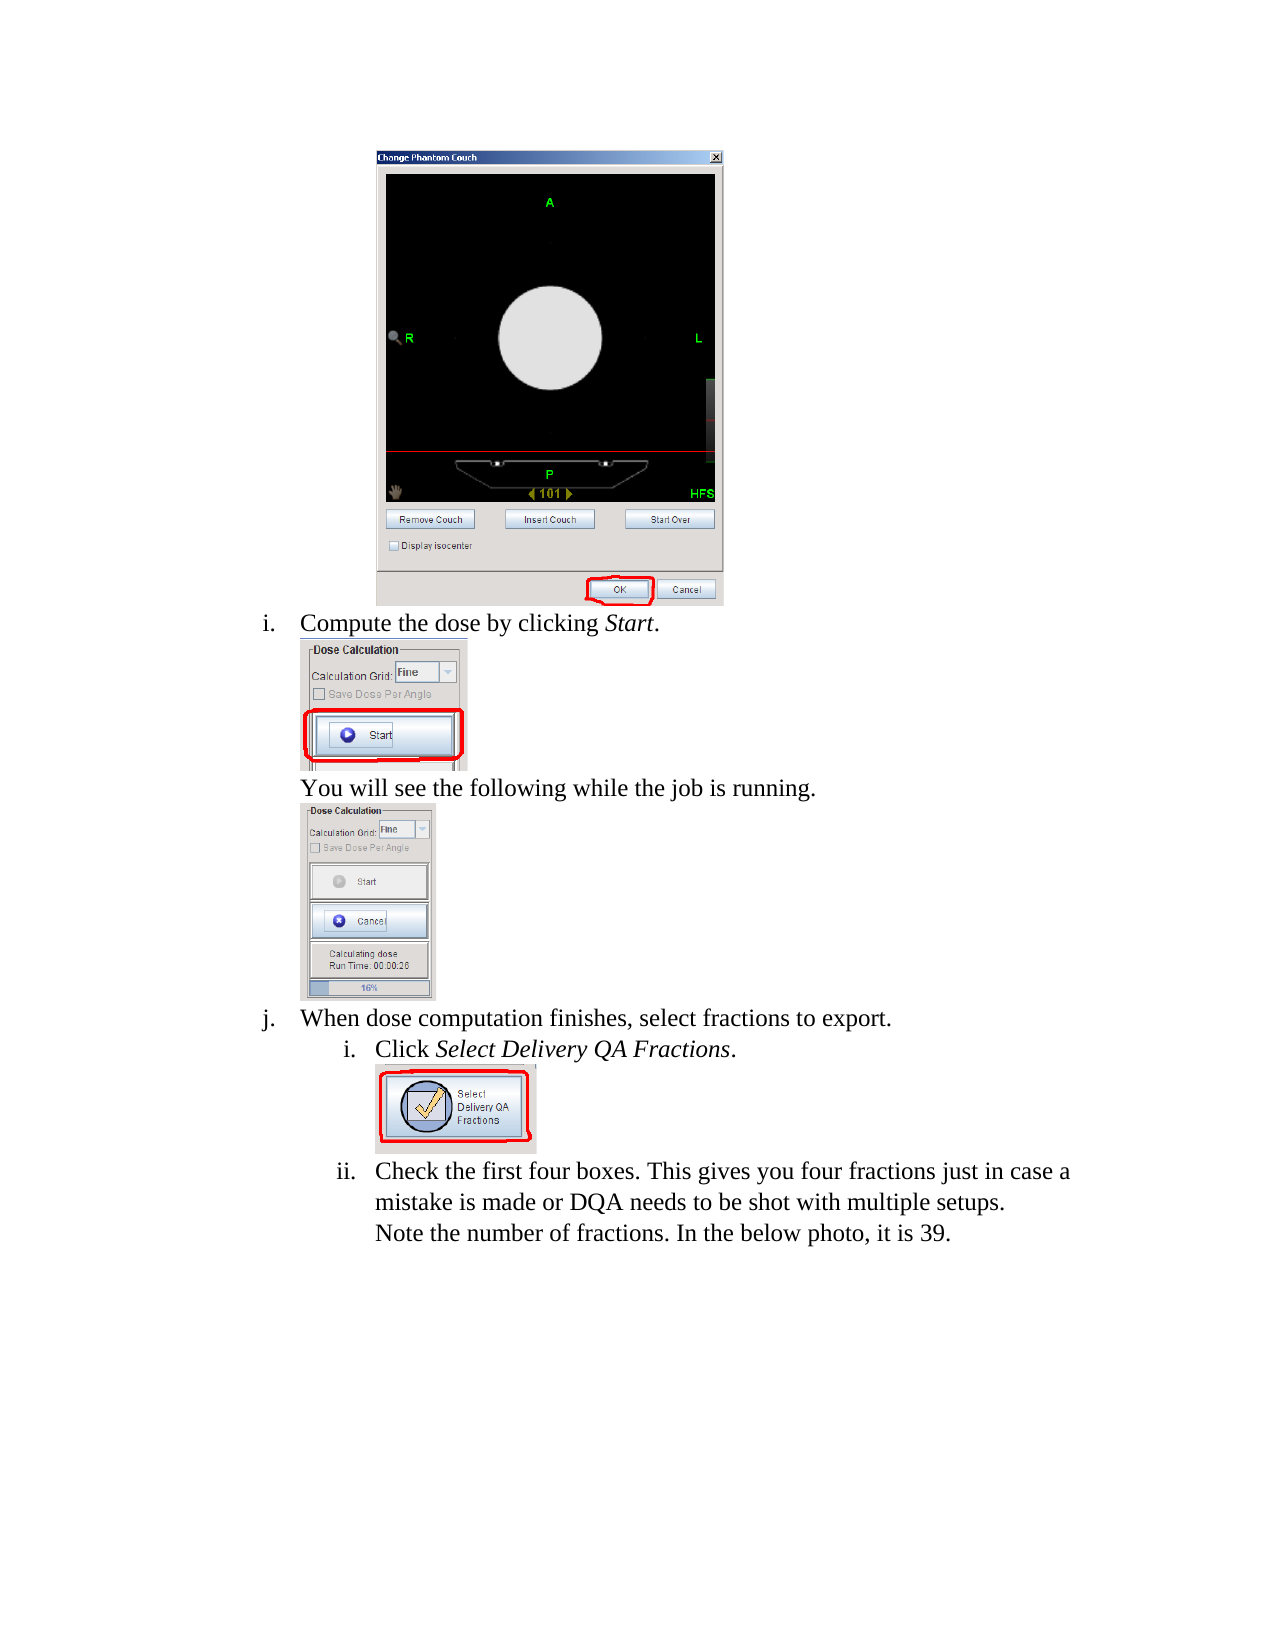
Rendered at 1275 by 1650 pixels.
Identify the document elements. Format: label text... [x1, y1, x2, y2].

list Check the first four boxes. This gives you four fractions just in case a mistake is made or DQA needs to be shot with multiple setups. [356, 1156, 1125, 1216]
picture [300, 803, 437, 1001]
picture [300, 638, 468, 771]
list Compute the dose by clicking Start. [262, 608, 1125, 637]
list You will see the following while the job is running. [300, 773, 1125, 801]
picture [375, 150, 724, 606]
list Note the number of fractions. In the below photo, it is 39. [375, 1218, 1125, 1247]
list When dose computation finishes, select fractions to export. [262, 1003, 1125, 1031]
picture [375, 1064, 537, 1154]
list Click Select Delivery QA Fractions. [356, 1034, 1125, 1062]
